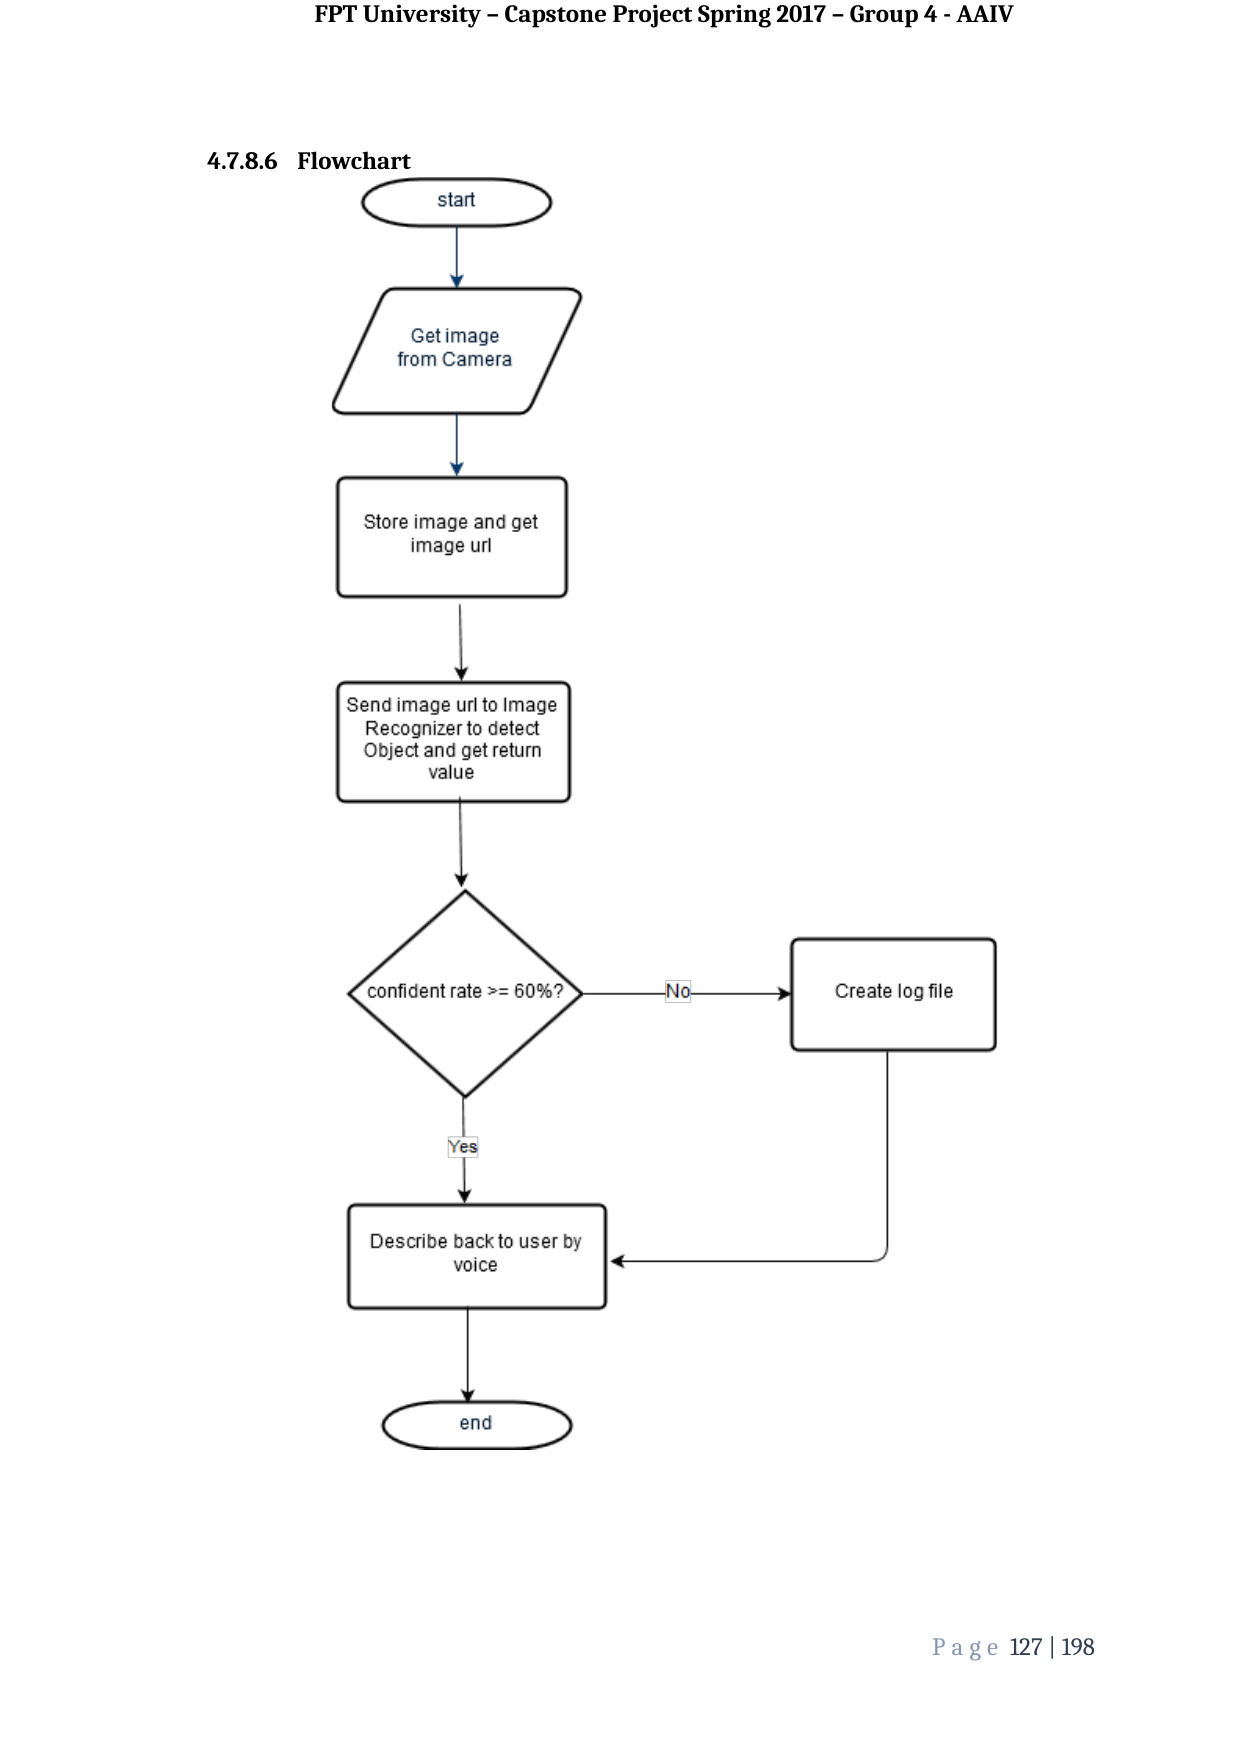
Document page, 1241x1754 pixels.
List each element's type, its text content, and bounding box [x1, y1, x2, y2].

subtitle Flowchart [207, 147, 1122, 176]
